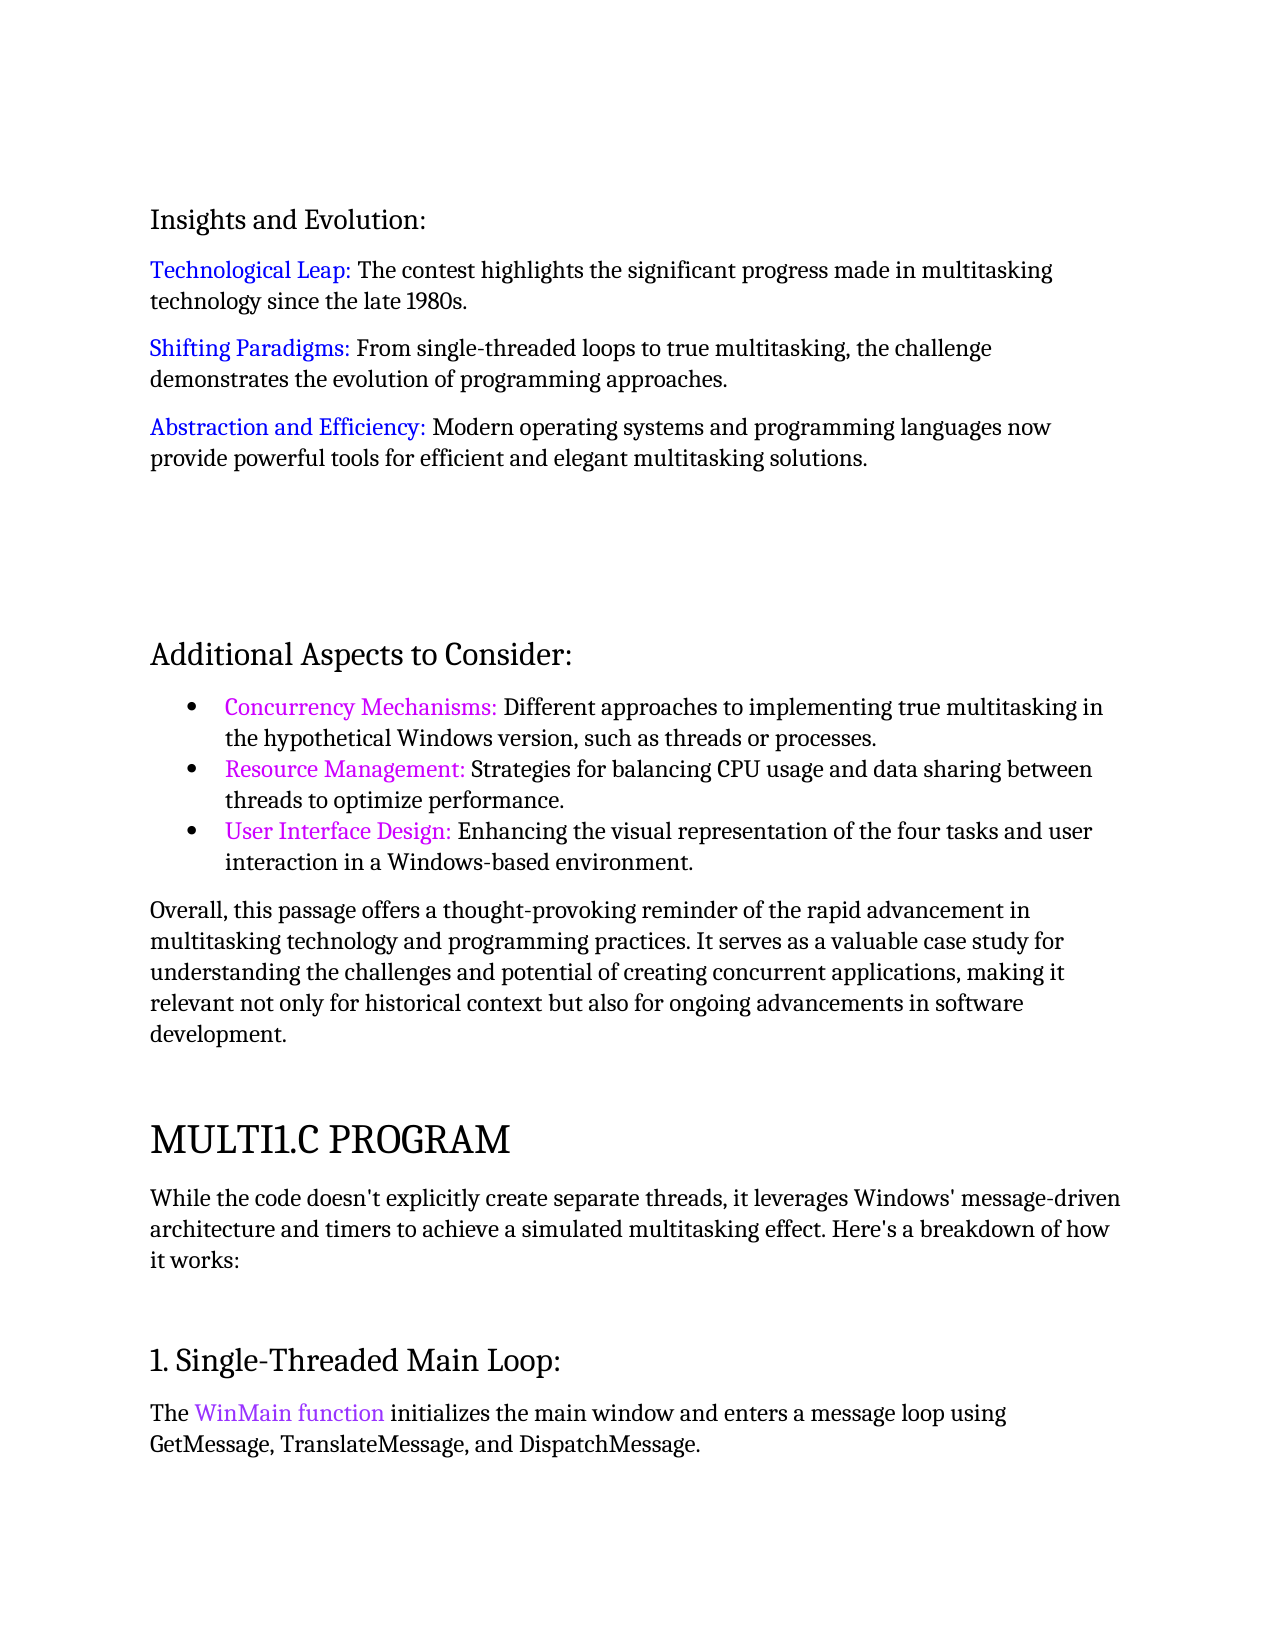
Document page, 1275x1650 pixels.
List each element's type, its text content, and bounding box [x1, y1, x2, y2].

text The WinMain function initializes the main window and enters a message loop using GetMessage, TranslateMessage, and DispatchMessage. [150, 1399, 1125, 1459]
list User Interface Design: Enhancing the visual representation of the four tasks and user interaction in a Windows-based environment. [187, 817, 1125, 877]
text Technological Leap: The contest highlights the significant progress made in multitasking technology since the late 1980s. [150, 256, 1125, 315]
text MULTI1.C PROGRAM [150, 1116, 1125, 1163]
text While the code doesn't explicitly create separate threads, it leverages Windows' message-driven architecture and timers to achieve a simulated multitasking effect. Here's a breakdown of how it works: [150, 1184, 1125, 1275]
text Abstraction and Efficiency: Modern operating systems and programming languages now provide powerful tools for efficient and elegant multitasking solutions. [150, 413, 1125, 473]
list Resource Management: Strategies for balancing CPU usage and data sharing between threads to optimize performance. [187, 755, 1125, 815]
text Insights and Evolution: [150, 203, 1125, 236]
list Concurrency Mechanisms: Different approaches to implementing true multitasking in the hypothetical Windows version, such as threads or processes. [187, 693, 1125, 753]
text Additional Aspects to Consider: [150, 635, 1125, 673]
text 1. Single-Threaded Main Loop: [150, 1341, 1125, 1380]
text Overall, this passage offers a thought-provoking reminder of the rapid advancement in multitasking technology and programming practices. It serves as a valuable case study for understanding the challenges and potential of creating concurrent applications, making it relevant not only for historical context but also for ongoing advancements in software development. [150, 896, 1125, 1049]
text Shifting Paradigms: From single-threaded loops to true multitasking, the challenge demonstrates the evolution of programming approaches. [150, 334, 1125, 394]
